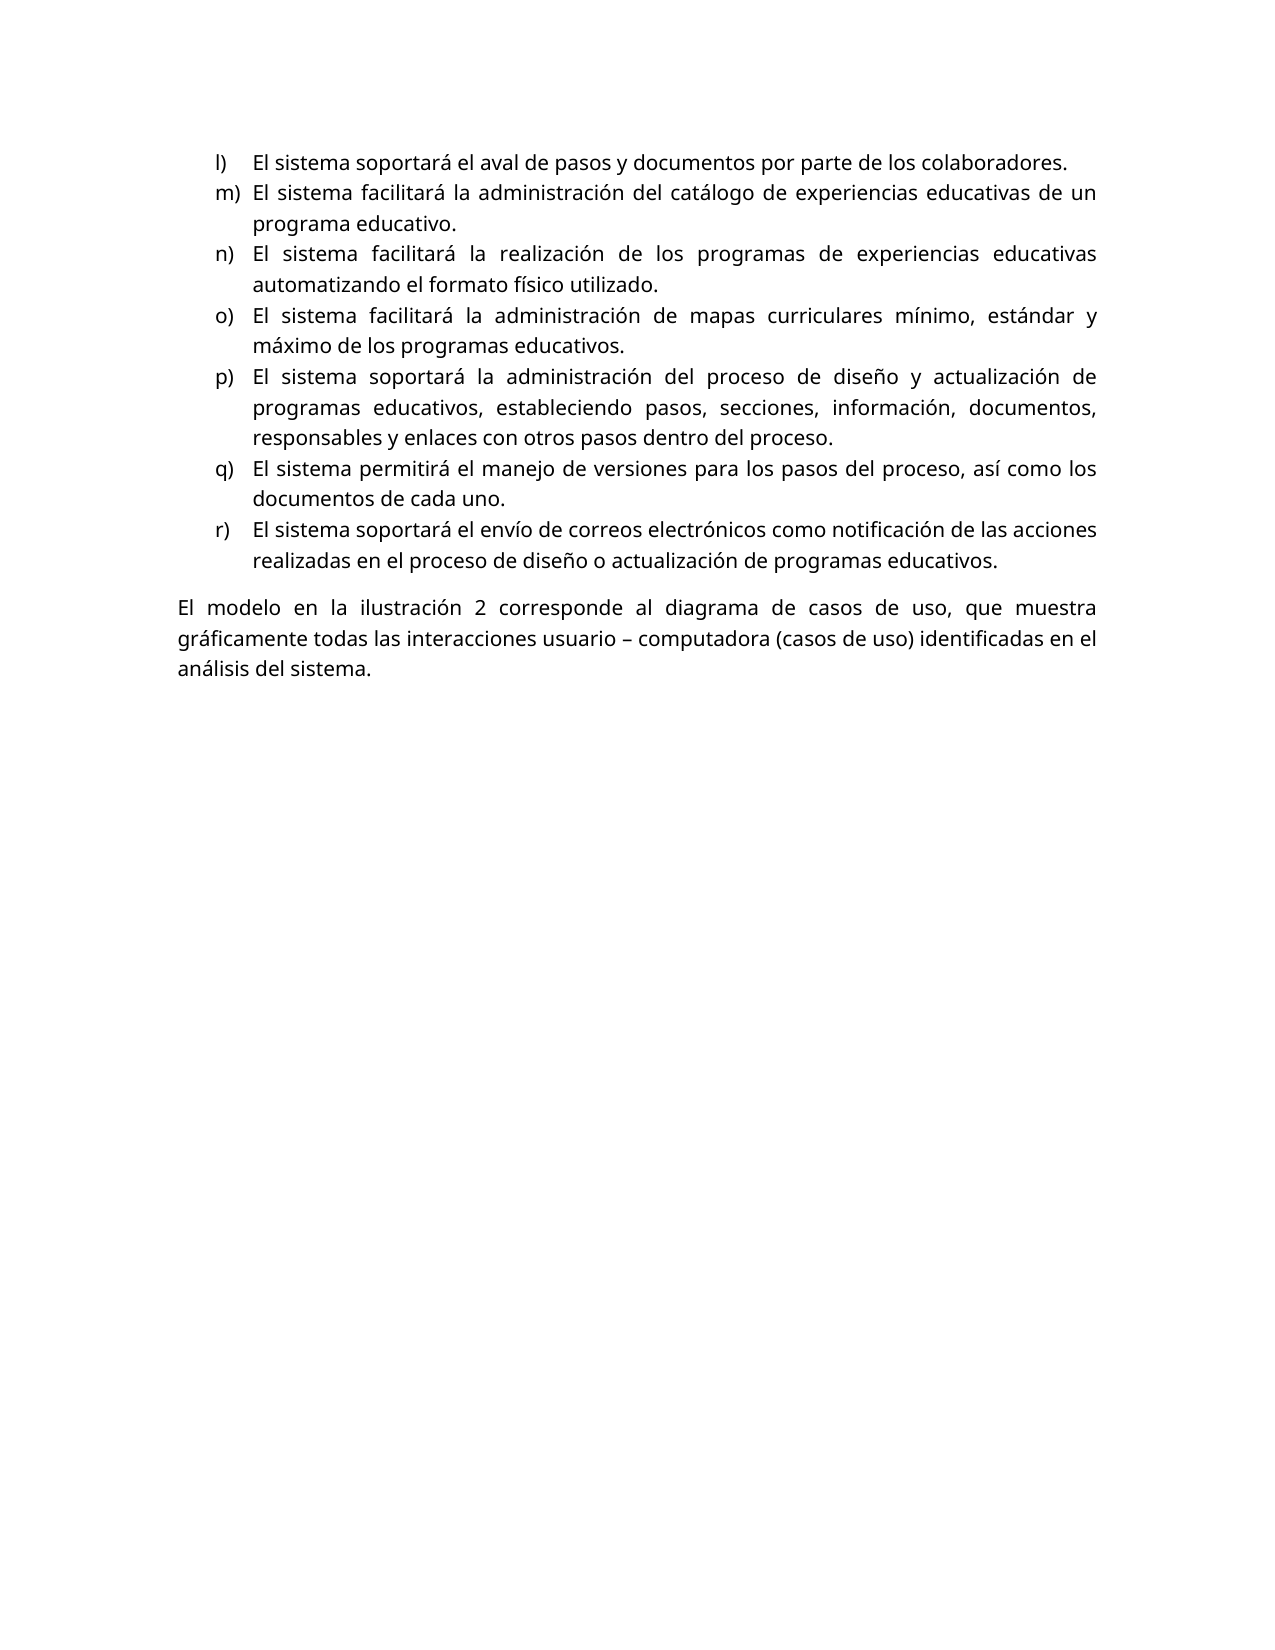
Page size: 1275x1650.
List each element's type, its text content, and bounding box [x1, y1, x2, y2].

list El sistema facilitará la realización de los programas de experiencias educativas automatizando el formato físico utilizado. [215, 239, 1098, 298]
list El sistema facilitará la administración de mapas curriculares mínimo, estándar y máximo de los programas educativos. [215, 301, 1098, 360]
text El modelo en la ilustración 2 corresponde al diagrama de casos de uso, que muestra gráficamente todas las interacciones usuario – computadora (casos de uso) identificadas en el análisis del sistema. [177, 593, 1098, 683]
list El sistema soportará el aval de pasos y documentos por parte de los colaboradores. [215, 148, 1098, 176]
list El sistema permitirá el manejo de versiones para los pasos del proceso, así como los documentos de cada uno. [215, 454, 1098, 513]
list El sistema soportará el envío de correos electrónicos como notificación de las acciones realizadas en el proceso de diseño o actualización de programas educativos. [215, 515, 1098, 574]
list El sistema soportará la administración del proceso de diseño y actualización de programas educativos, estableciendo pasos, secciones, información, documentos, responsables y enlaces con otros pasos dentro del proceso. [215, 362, 1098, 452]
list El sistema facilitará la administración del catálogo de experiencias educativas de un programa educativo. [215, 178, 1098, 237]
